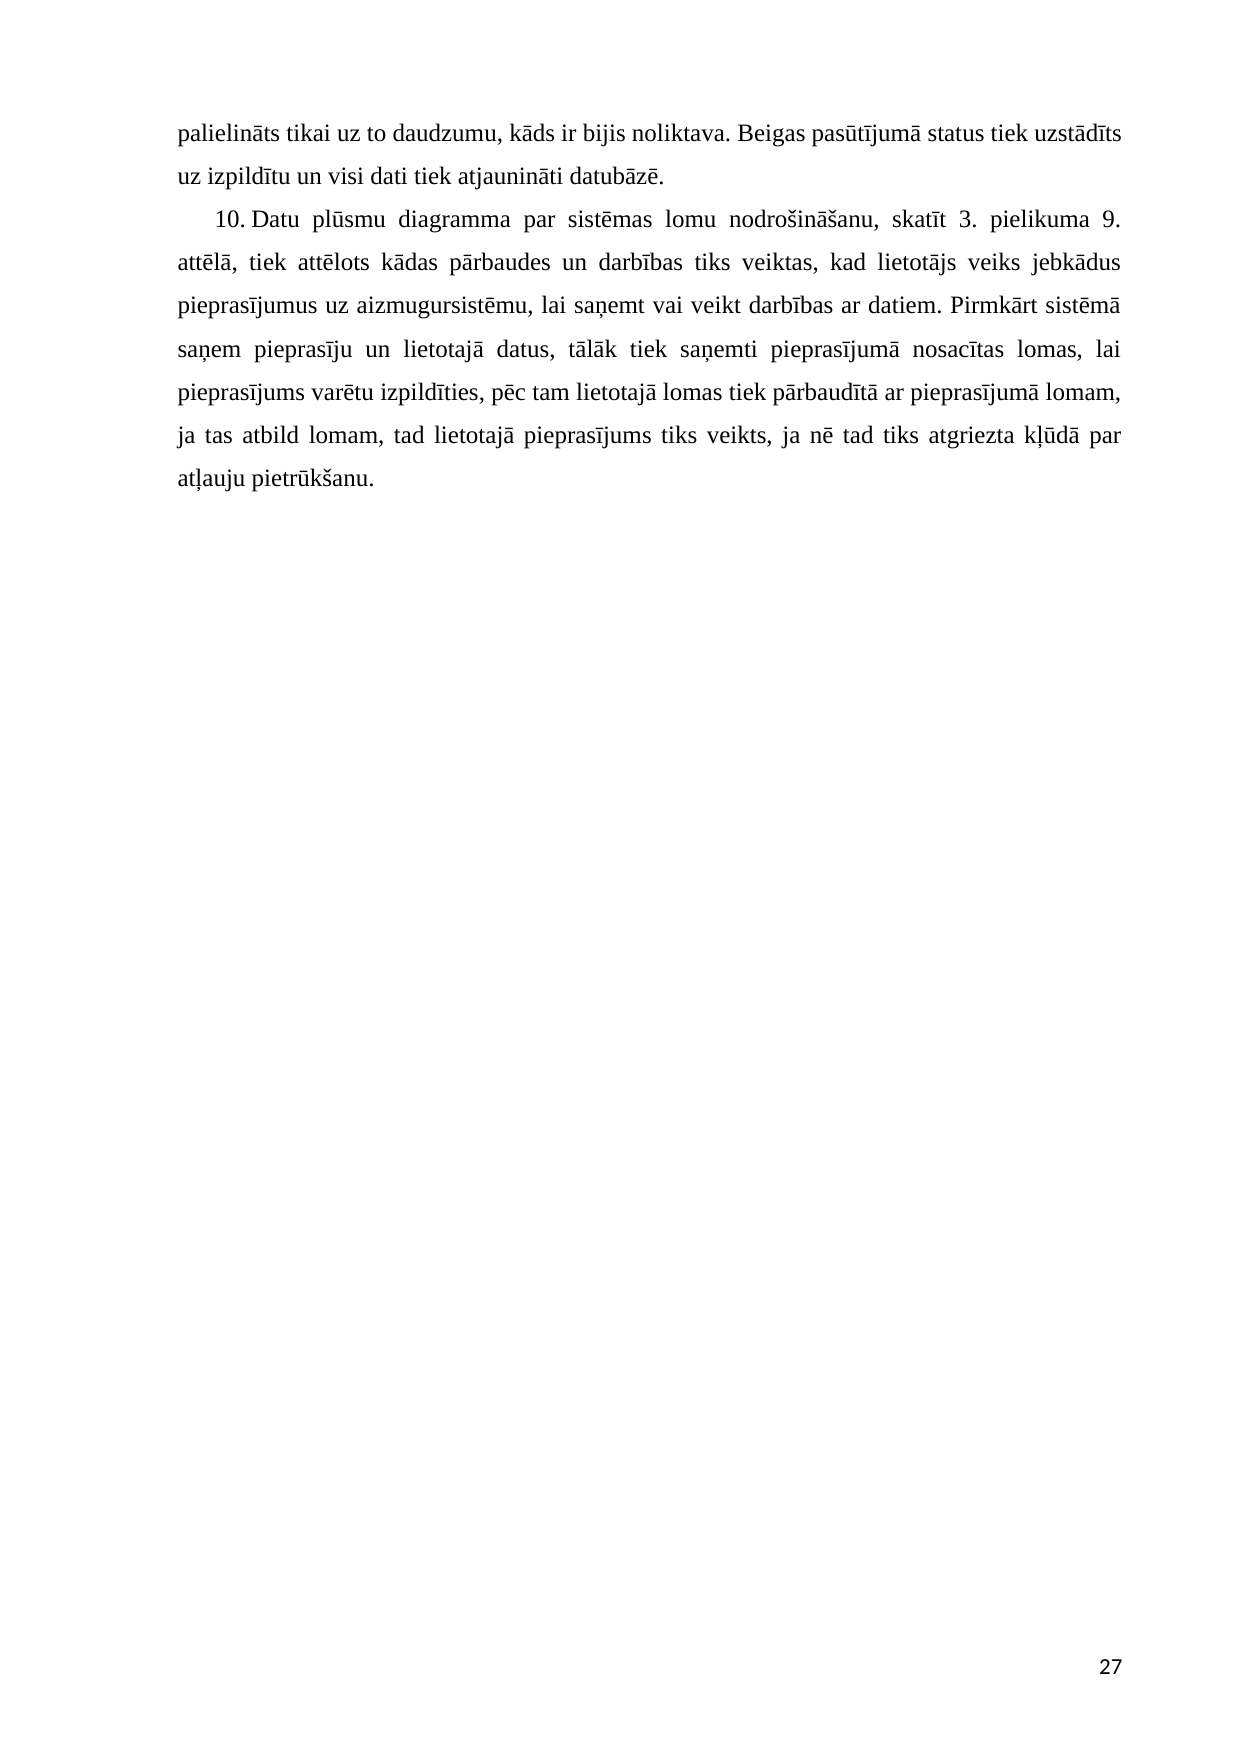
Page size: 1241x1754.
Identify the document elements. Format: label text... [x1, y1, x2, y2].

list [177, 118, 1122, 190]
list Datu plūsmu diagramma par sistēmas lomu nodrošināšanu, skatīt 3. pielikuma 9. attēlā, tiek attēlots kādas pārbaudes un darbības tiks veiktas, kad lietotājs veiks jebkādus pieprasījumus uz aizmugursistēmu, lai saņemt vai veikt darbības ar datiem. Pirmkārt sistēmā saņem pieprasīju un lietotajā datus, tālāk tiek saņemti pieprasījumā nosacītas lomas, lai pieprasījums varētu izpildīties, pēc tam lietotajā lomas tiek pārbaudītā ar pieprasījumā lomam, ja tas atbild lomam, tad lietotajā pieprasījums tiks veikts, ja nē tad tiks atgriezta kļūdā par atļauju pietrūkšanu. [177, 204, 1122, 492]
